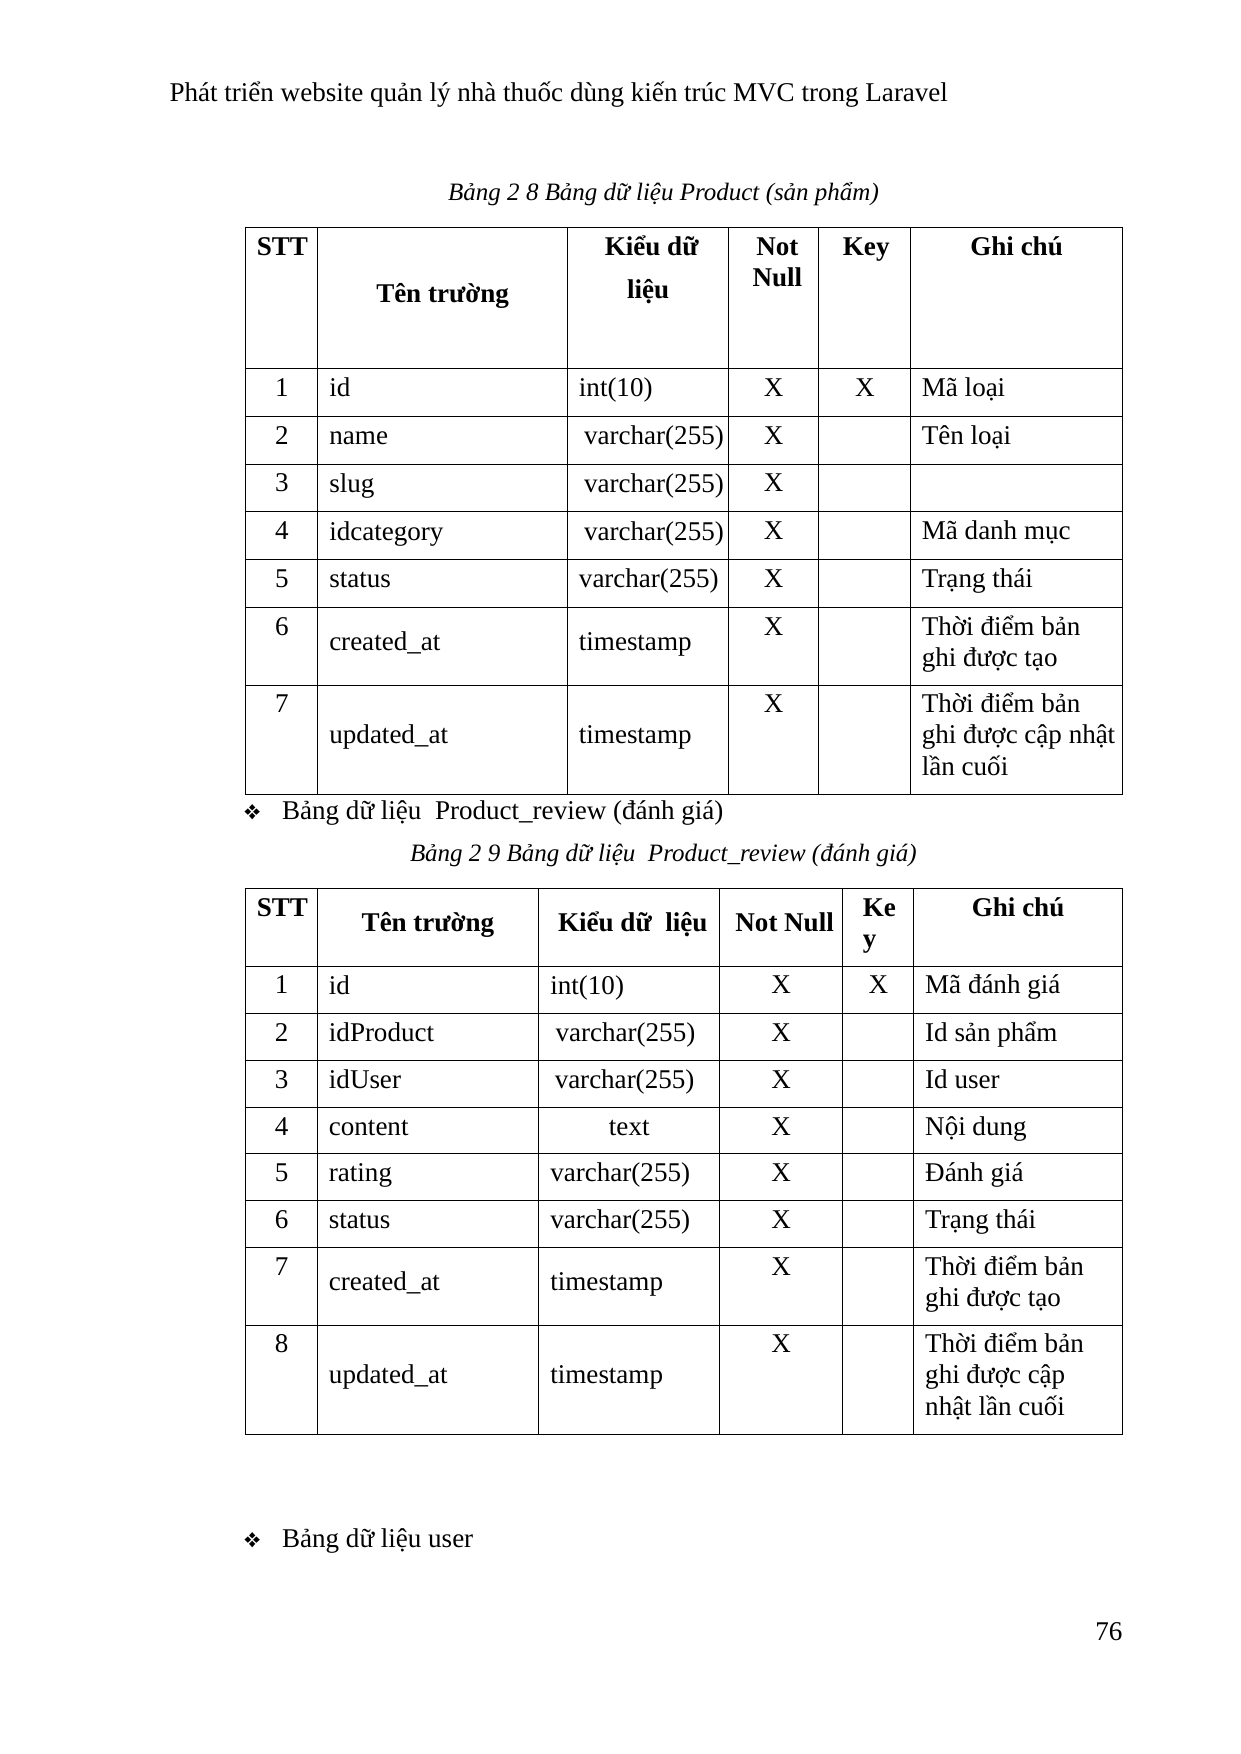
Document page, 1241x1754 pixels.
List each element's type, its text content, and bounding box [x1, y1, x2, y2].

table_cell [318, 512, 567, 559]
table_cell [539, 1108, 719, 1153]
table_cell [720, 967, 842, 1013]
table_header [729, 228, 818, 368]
list Bảng dữ liệu user [244, 1522, 1121, 1553]
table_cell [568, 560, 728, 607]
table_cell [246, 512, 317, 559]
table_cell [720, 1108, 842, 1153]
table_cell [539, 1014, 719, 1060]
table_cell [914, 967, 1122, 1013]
list Bảng dữ liệu Product_review (đánh giá) [244, 795, 1121, 826]
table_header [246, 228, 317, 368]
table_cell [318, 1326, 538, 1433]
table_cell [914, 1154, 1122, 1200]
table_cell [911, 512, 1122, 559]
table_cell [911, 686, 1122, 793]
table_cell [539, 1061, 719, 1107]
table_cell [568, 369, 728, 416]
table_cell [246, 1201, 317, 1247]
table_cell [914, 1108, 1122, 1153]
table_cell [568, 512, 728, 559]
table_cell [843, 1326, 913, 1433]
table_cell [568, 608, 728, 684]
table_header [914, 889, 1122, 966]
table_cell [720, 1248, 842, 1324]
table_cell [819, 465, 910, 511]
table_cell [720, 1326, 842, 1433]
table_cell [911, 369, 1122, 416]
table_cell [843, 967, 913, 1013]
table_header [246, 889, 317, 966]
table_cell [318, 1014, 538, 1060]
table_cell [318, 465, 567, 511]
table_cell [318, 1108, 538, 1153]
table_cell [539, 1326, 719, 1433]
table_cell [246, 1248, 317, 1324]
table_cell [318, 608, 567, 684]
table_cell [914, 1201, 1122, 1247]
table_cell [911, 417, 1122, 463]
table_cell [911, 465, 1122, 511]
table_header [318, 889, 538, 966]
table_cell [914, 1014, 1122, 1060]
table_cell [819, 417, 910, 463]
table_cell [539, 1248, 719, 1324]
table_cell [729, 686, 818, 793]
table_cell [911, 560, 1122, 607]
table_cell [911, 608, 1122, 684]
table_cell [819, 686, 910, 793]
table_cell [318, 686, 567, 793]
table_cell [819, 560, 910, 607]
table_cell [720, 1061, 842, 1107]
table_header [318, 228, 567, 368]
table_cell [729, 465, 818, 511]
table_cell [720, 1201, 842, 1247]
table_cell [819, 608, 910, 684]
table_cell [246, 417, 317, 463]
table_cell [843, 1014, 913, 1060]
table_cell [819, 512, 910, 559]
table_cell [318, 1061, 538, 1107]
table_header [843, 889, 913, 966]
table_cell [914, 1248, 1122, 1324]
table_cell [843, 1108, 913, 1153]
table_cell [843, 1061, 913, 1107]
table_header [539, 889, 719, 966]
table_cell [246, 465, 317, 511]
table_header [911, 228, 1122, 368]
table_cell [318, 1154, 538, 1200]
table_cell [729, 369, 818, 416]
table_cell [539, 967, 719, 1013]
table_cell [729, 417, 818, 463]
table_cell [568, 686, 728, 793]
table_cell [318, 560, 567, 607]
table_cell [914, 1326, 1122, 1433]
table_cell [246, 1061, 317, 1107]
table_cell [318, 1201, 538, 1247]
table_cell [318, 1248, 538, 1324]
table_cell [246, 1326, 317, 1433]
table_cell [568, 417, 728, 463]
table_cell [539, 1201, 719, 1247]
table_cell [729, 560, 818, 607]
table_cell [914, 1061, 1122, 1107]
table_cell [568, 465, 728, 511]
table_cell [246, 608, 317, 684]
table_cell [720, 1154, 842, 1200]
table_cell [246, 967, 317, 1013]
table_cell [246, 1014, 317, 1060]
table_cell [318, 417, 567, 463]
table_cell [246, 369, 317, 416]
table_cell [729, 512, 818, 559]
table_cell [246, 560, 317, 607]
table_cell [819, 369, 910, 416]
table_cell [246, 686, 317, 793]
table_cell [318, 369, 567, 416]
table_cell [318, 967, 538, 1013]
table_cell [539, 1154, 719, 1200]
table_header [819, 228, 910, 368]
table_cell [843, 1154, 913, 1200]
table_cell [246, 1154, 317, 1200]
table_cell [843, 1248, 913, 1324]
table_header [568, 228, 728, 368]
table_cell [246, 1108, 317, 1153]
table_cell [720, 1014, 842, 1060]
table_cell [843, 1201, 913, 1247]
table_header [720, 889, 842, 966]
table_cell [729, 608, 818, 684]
